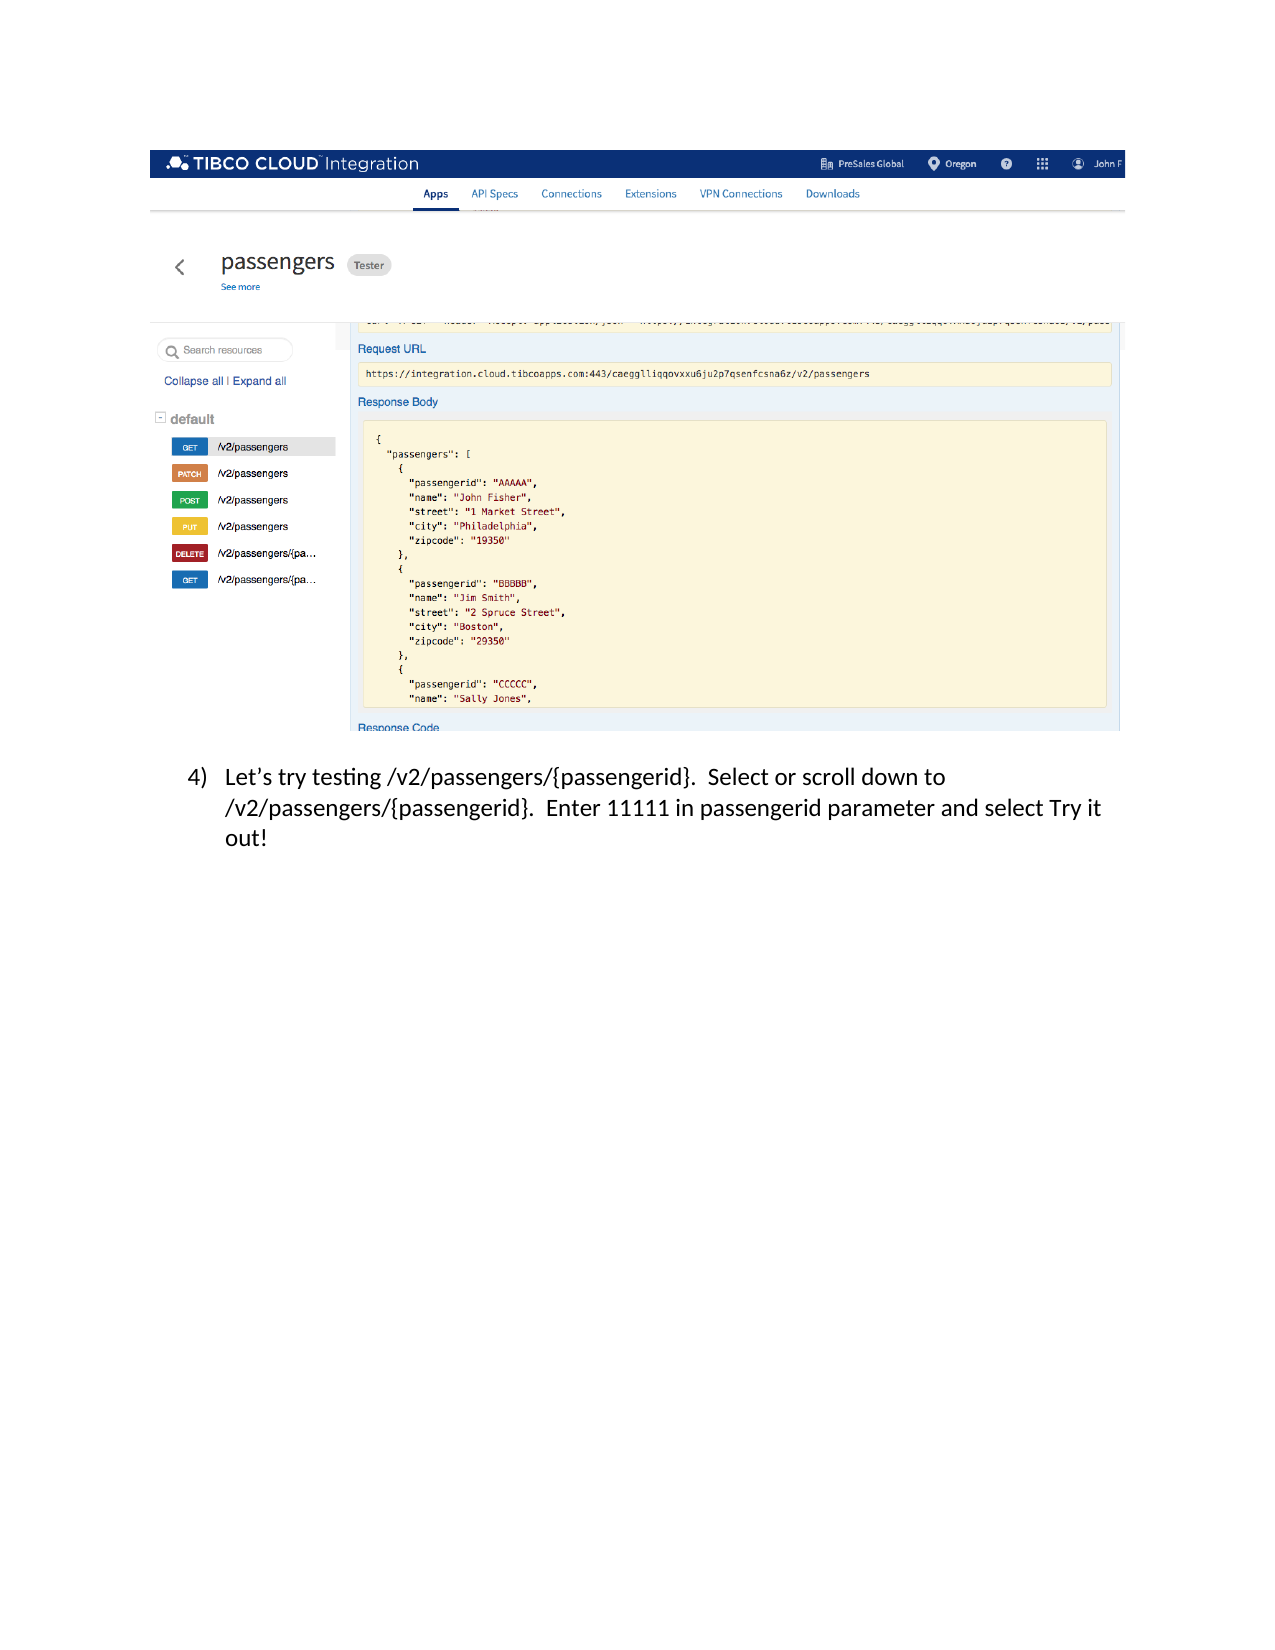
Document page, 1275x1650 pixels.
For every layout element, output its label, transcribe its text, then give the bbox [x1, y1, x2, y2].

list Let’s try testing /v2/passengers/{passengerid}. Select or scroll down to /v2/passengers/{passengerid}. Enter 11111 in passengerid parameter and select Try it out! [187, 761, 1125, 853]
picture [150, 150, 1125, 731]
